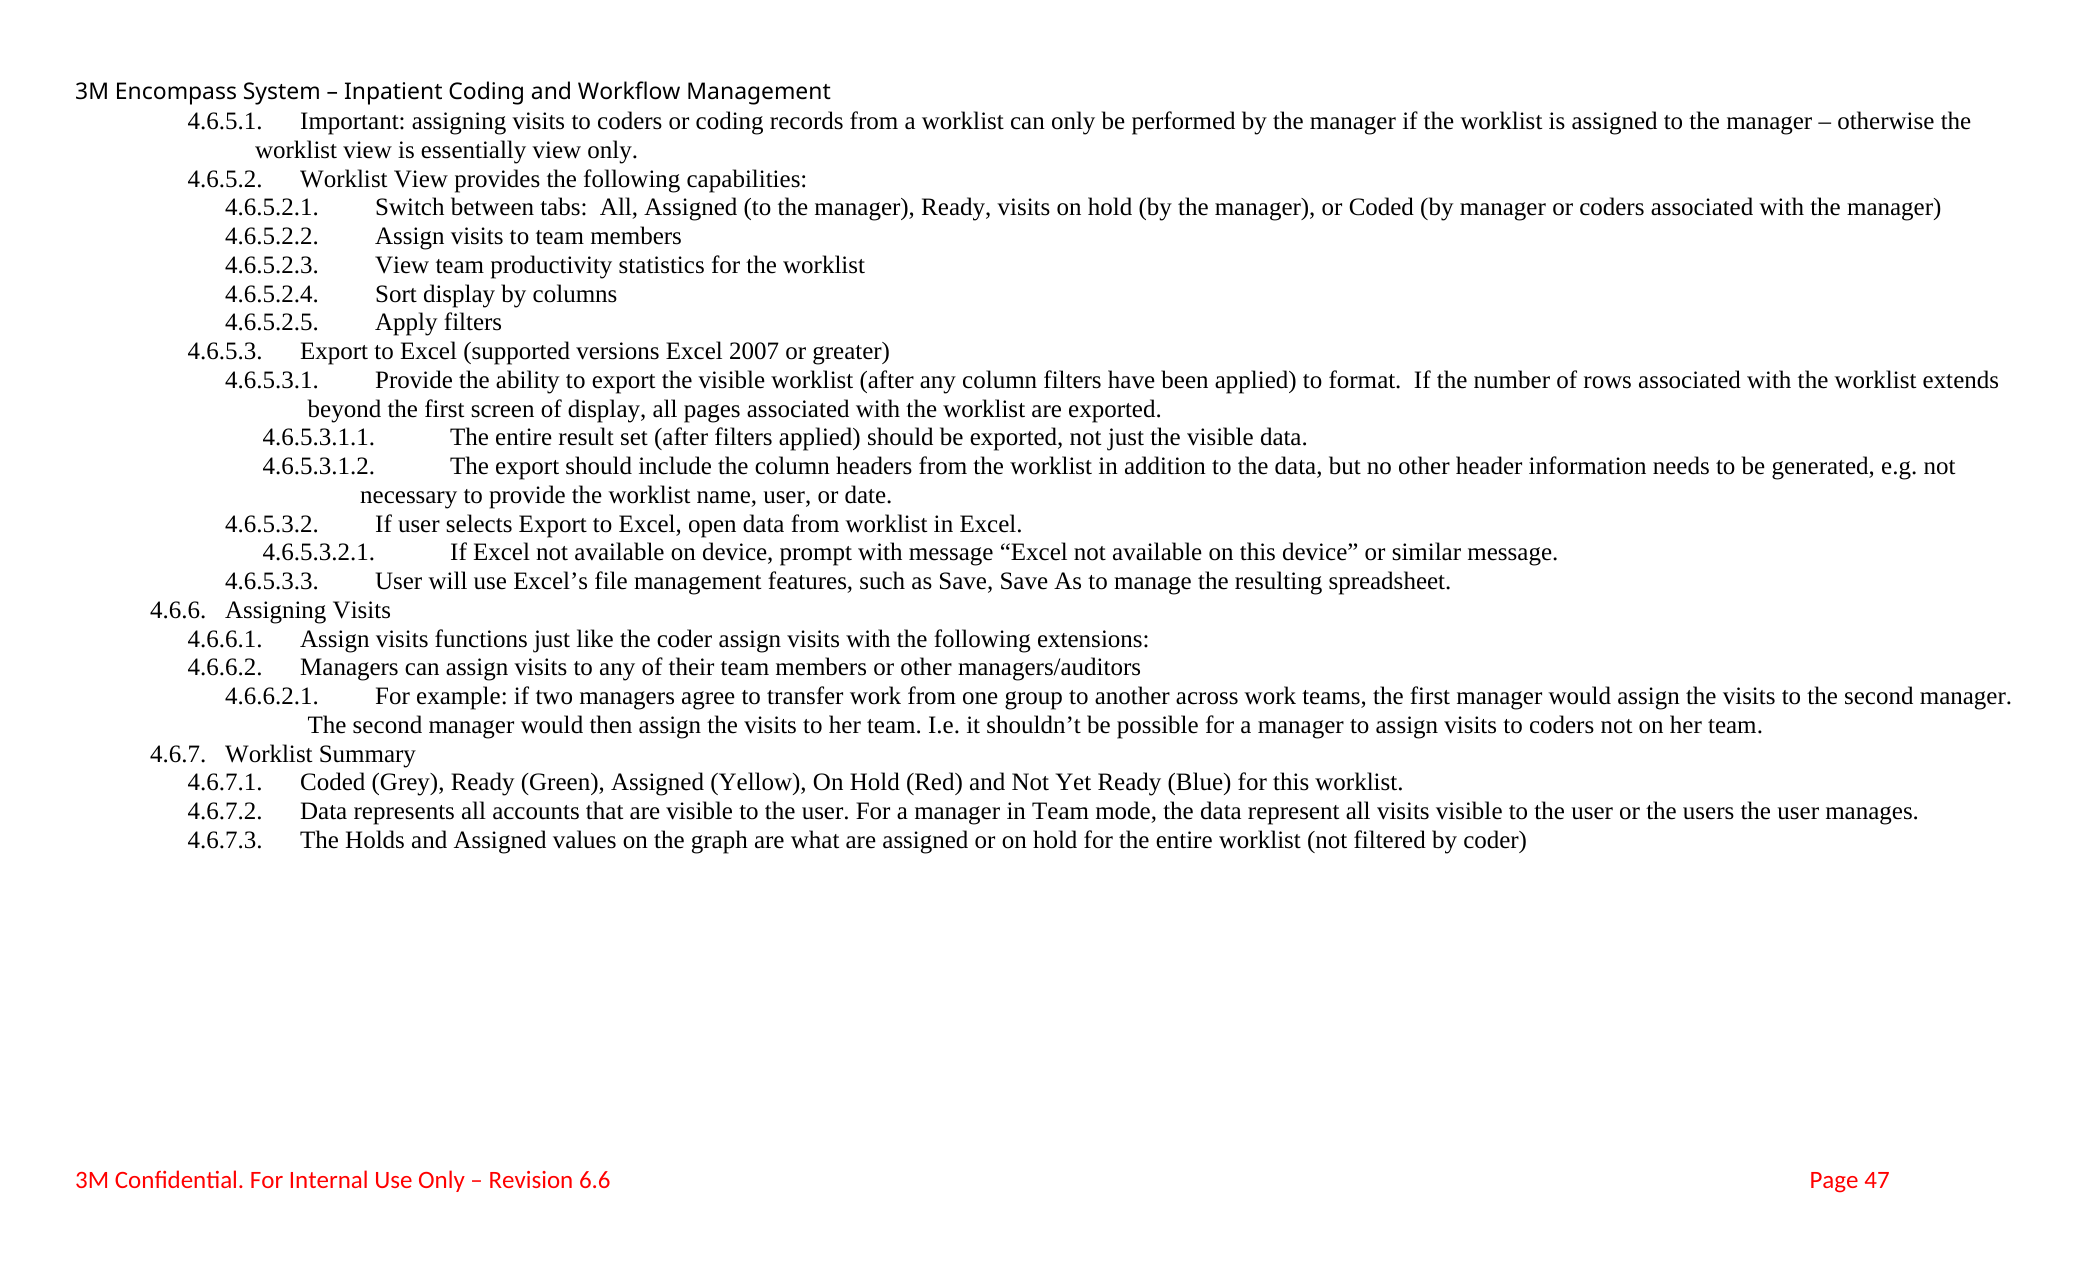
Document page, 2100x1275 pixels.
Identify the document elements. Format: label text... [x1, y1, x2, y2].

list If Excel not available on device, prompt with message “Excel not available on this device” or similar message. [262, 537, 2025, 566]
list Worklist Summary [150, 739, 2025, 767]
list Apply filters [225, 307, 2025, 336]
list Data represents all accounts that are visible to the user. For a manager in Team mode, the data represent all visits visible to the user or the users the user manages. [187, 796, 2025, 825]
list Export to Excel (supported versions Excel 2007 or greater) [187, 336, 2025, 365]
list User will use Excel’s file management features, such as Save, Save As to manage the resulting spreadsheet. [225, 566, 2025, 595]
list For example: if two managers agree to transfer work from one group to another across work teams, the first manager would assign the visits to the second manager. The second manager would then assign the visits to her team. I.e. it shouldn’t be possible for a manager to assign visits to coders not on her team. [225, 681, 2025, 739]
list If user selects Export to Excel, open data from worklist in Excel. [225, 509, 2025, 537]
list Provide the ability to export the visible worklist (after any column filters have been applied) to format. If the number of rows associated with the worklist extends beyond the first screen of display, all pages associated with the worklist are exported. [225, 365, 2025, 422]
list Assign visits to team members [225, 221, 2025, 250]
list Sort display by columns [225, 279, 2025, 307]
list Important: assigning visits to coders or coding records from a worklist can only be performed by the manager if the worklist is assigned to the manager – otherwise the worklist view is essentially view only. [187, 106, 2025, 164]
list The entire result set (after filters applied) should be exported, not just the visible data. [262, 422, 2025, 451]
list Coded (Grey), Ready (Green), Assigned (Yellow), On Hold (Red) and Not Yet Ready (Blue) for this worklist. [187, 767, 2025, 796]
list Worklist View provides the following capabilities: [187, 164, 2025, 192]
list Assign visits functions just like the coder assign visits with the following extensions: [187, 624, 2025, 652]
list The Holds and Assigned values on the graph are what are assigned or on hold for the entire worklist (not filtered by coder) [187, 825, 2025, 854]
list View team productivity statistics for the worklist [225, 250, 2025, 279]
list Managers can assign visits to any of their team members or other managers/auditors [187, 652, 2025, 681]
list The export should include the column headers from the worklist in addition to the data, but no other header information needs to be generated, e.g. not necessary to provide the worklist name, user, or date. [262, 451, 2025, 509]
list Assigning Visits [150, 595, 2025, 624]
list Switch between tabs: All, Assigned (to the manager), Ready, visits on hold (by the manager), or Coded (by manager or coders associated with the manager) [225, 192, 2025, 221]
